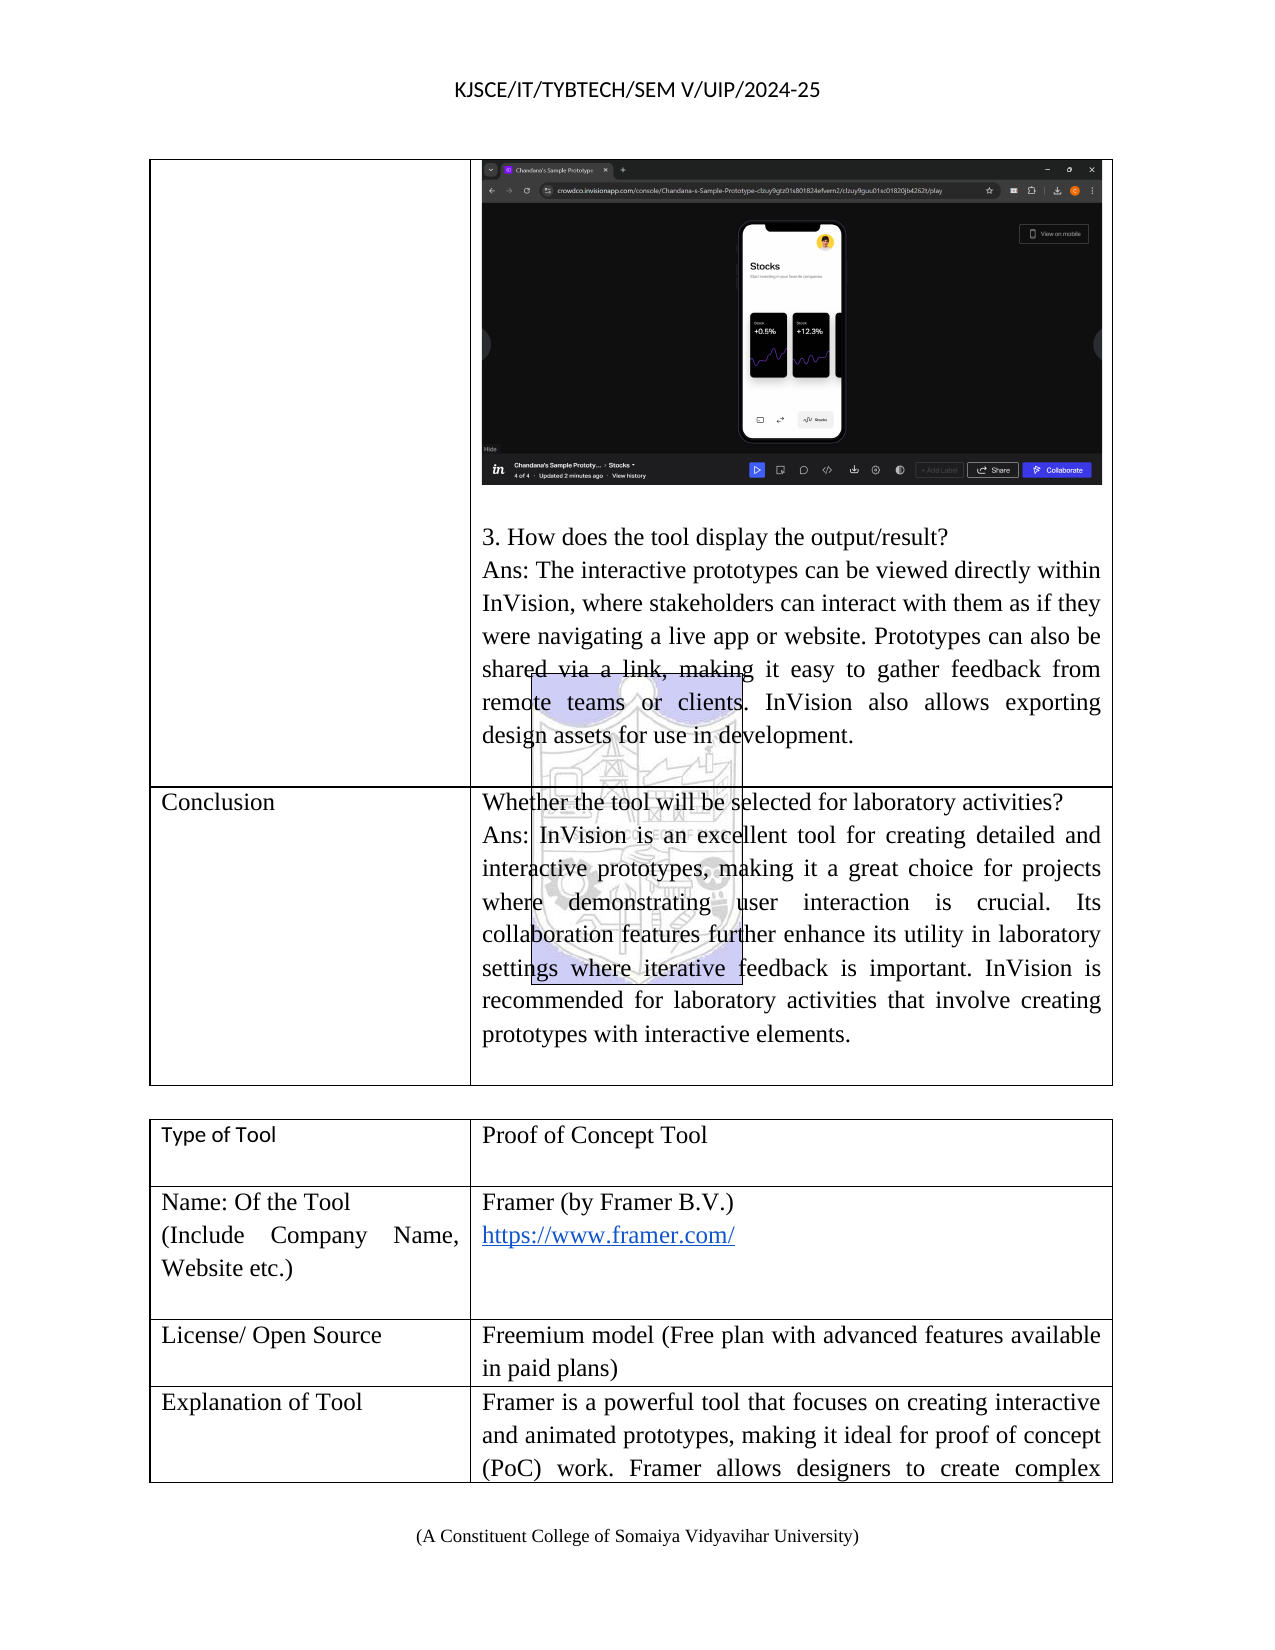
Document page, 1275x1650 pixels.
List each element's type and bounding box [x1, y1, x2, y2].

picture [481, 160, 1103, 485]
picture [534, 932, 539, 941]
picture [532, 788, 742, 984]
picture [532, 674, 742, 786]
